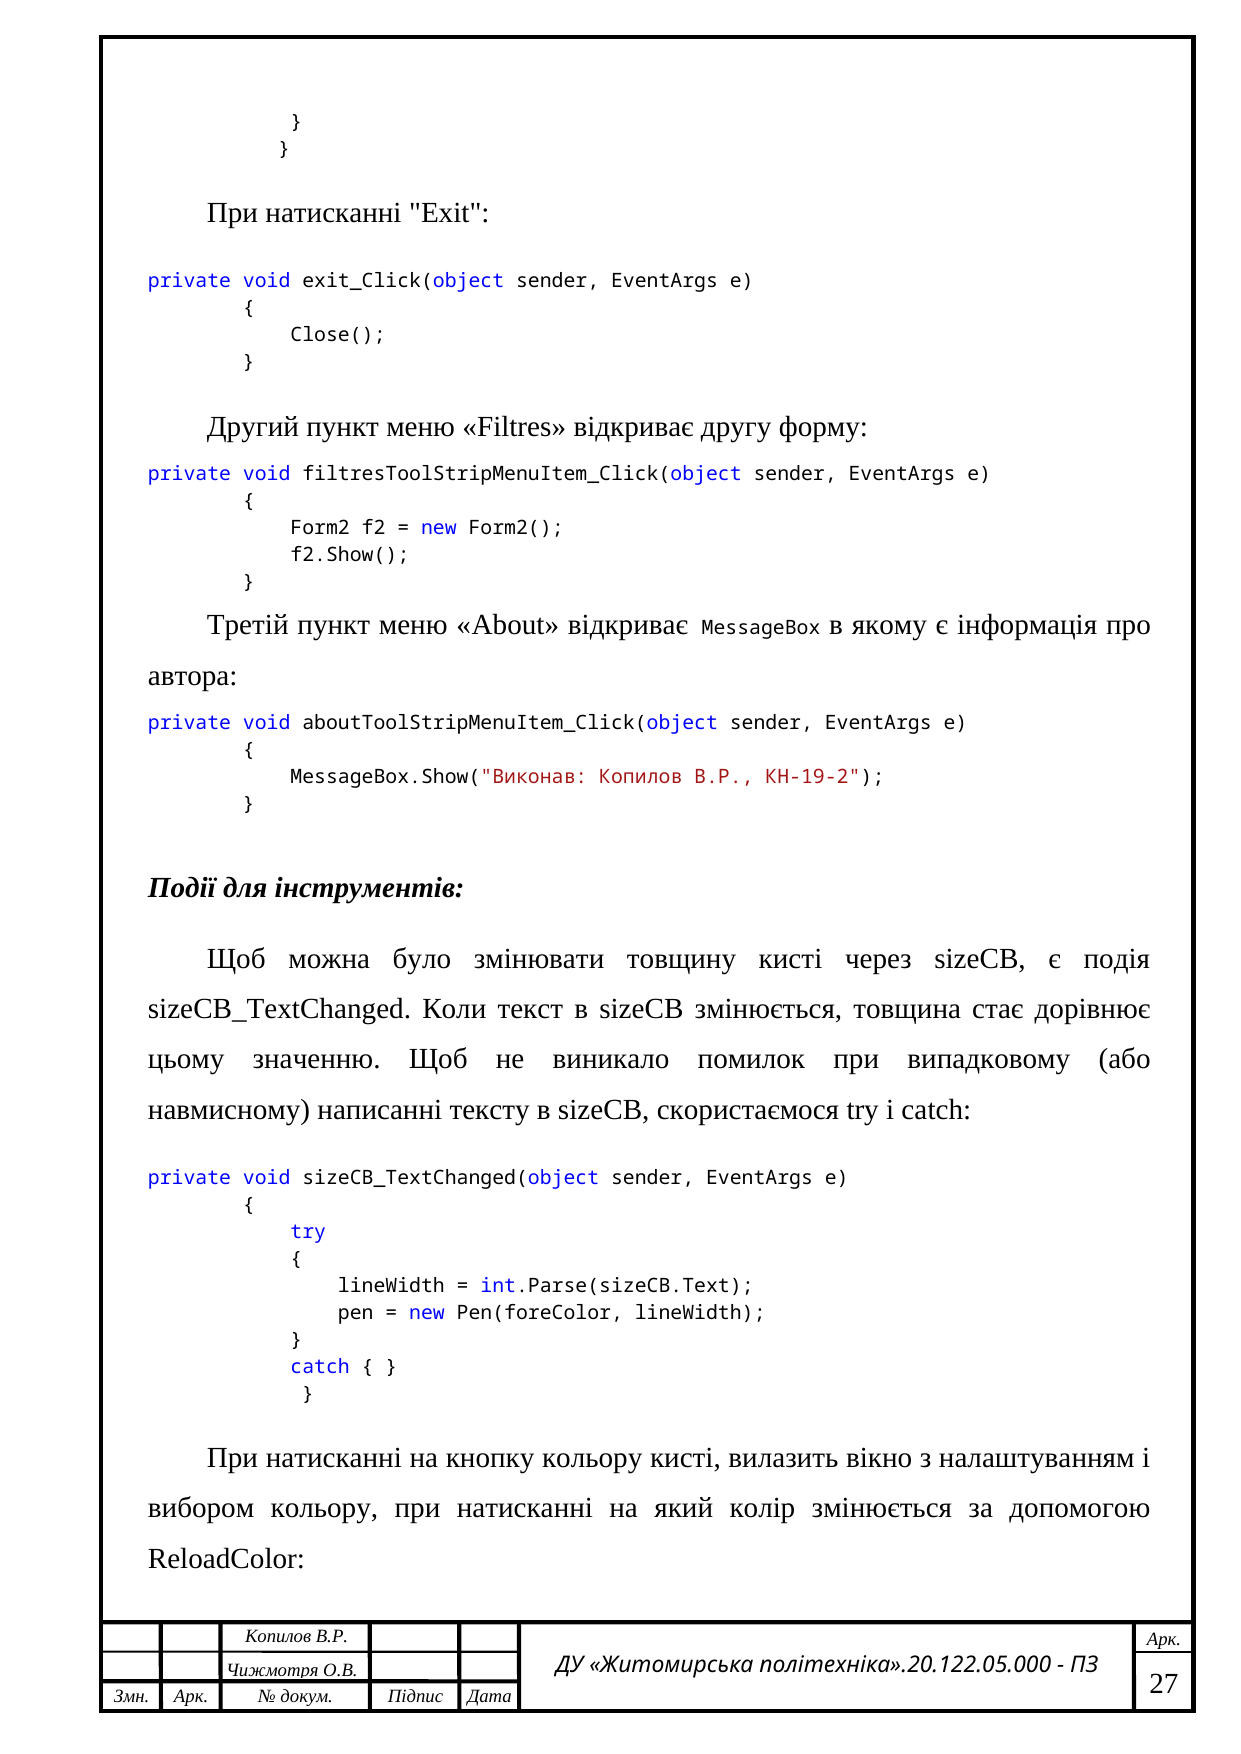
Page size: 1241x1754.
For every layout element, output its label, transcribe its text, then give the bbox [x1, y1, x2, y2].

text } [148, 567, 1152, 594]
text Close(); [148, 321, 1152, 348]
text Третій пункт меню «About» відкриває MessageBox в якому є інформація про автора: [148, 607, 1152, 691]
text Події для інструментів: [148, 870, 1152, 903]
text MessageBox.Show("Виконав: Копилов В.Р., КН-19-2"); [148, 762, 1152, 789]
text try [148, 1217, 1152, 1244]
text { [148, 294, 1152, 321]
text private void filtresToolStripMenuItem_Click(object sender, EventArgs e) [148, 459, 1152, 486]
text } [148, 348, 1152, 374]
text { [148, 735, 1152, 762]
text lineWidth = int.Parse(sizeCB.Text); [148, 1271, 1152, 1298]
text { [148, 1244, 1152, 1271]
text private void exit_Click(object sender, EventArgs e) [148, 267, 1152, 294]
text При натисканні "Exit": [148, 196, 1152, 229]
text Другий пункт меню «Filtres» відкриває другу форму: [148, 409, 1152, 442]
text catch { } [148, 1352, 1152, 1379]
text { [148, 1190, 1152, 1217]
text private void sizeCB_TextChanged(object sender, EventArgs e) [148, 1163, 1152, 1190]
text } [148, 107, 1152, 134]
text Form2 f2 = new Form2(); [148, 513, 1152, 540]
text } [148, 789, 1152, 816]
text } [148, 134, 1152, 161]
text Щоб можна було змінювати товщину кисті через sizeCB, є подія sizeCB_TextChanged. Коли текст в sizeCB змінюється, товщина стає дорівнює цьому значенню. Щоб не виникало помилок при випадковому (або навмисному) написанні тексту в sizeCB, скористаємося try і catch: [148, 941, 1152, 1126]
text При натисканні на кнопку кольору кисті, вилазить вікно з налаштуванням і вибором кольору, при натисканні на який колір змінюється за допомогою ReloadColor: [148, 1440, 1152, 1574]
text f2.Show(); [148, 540, 1152, 567]
text } [148, 1379, 1152, 1406]
text private void aboutToolStripMenuItem_Click(object sender, EventArgs e) [148, 708, 1152, 735]
text } [148, 1325, 1152, 1352]
text pen = new Pen(foreColor, lineWidth); [148, 1298, 1152, 1325]
text { [148, 486, 1152, 513]
